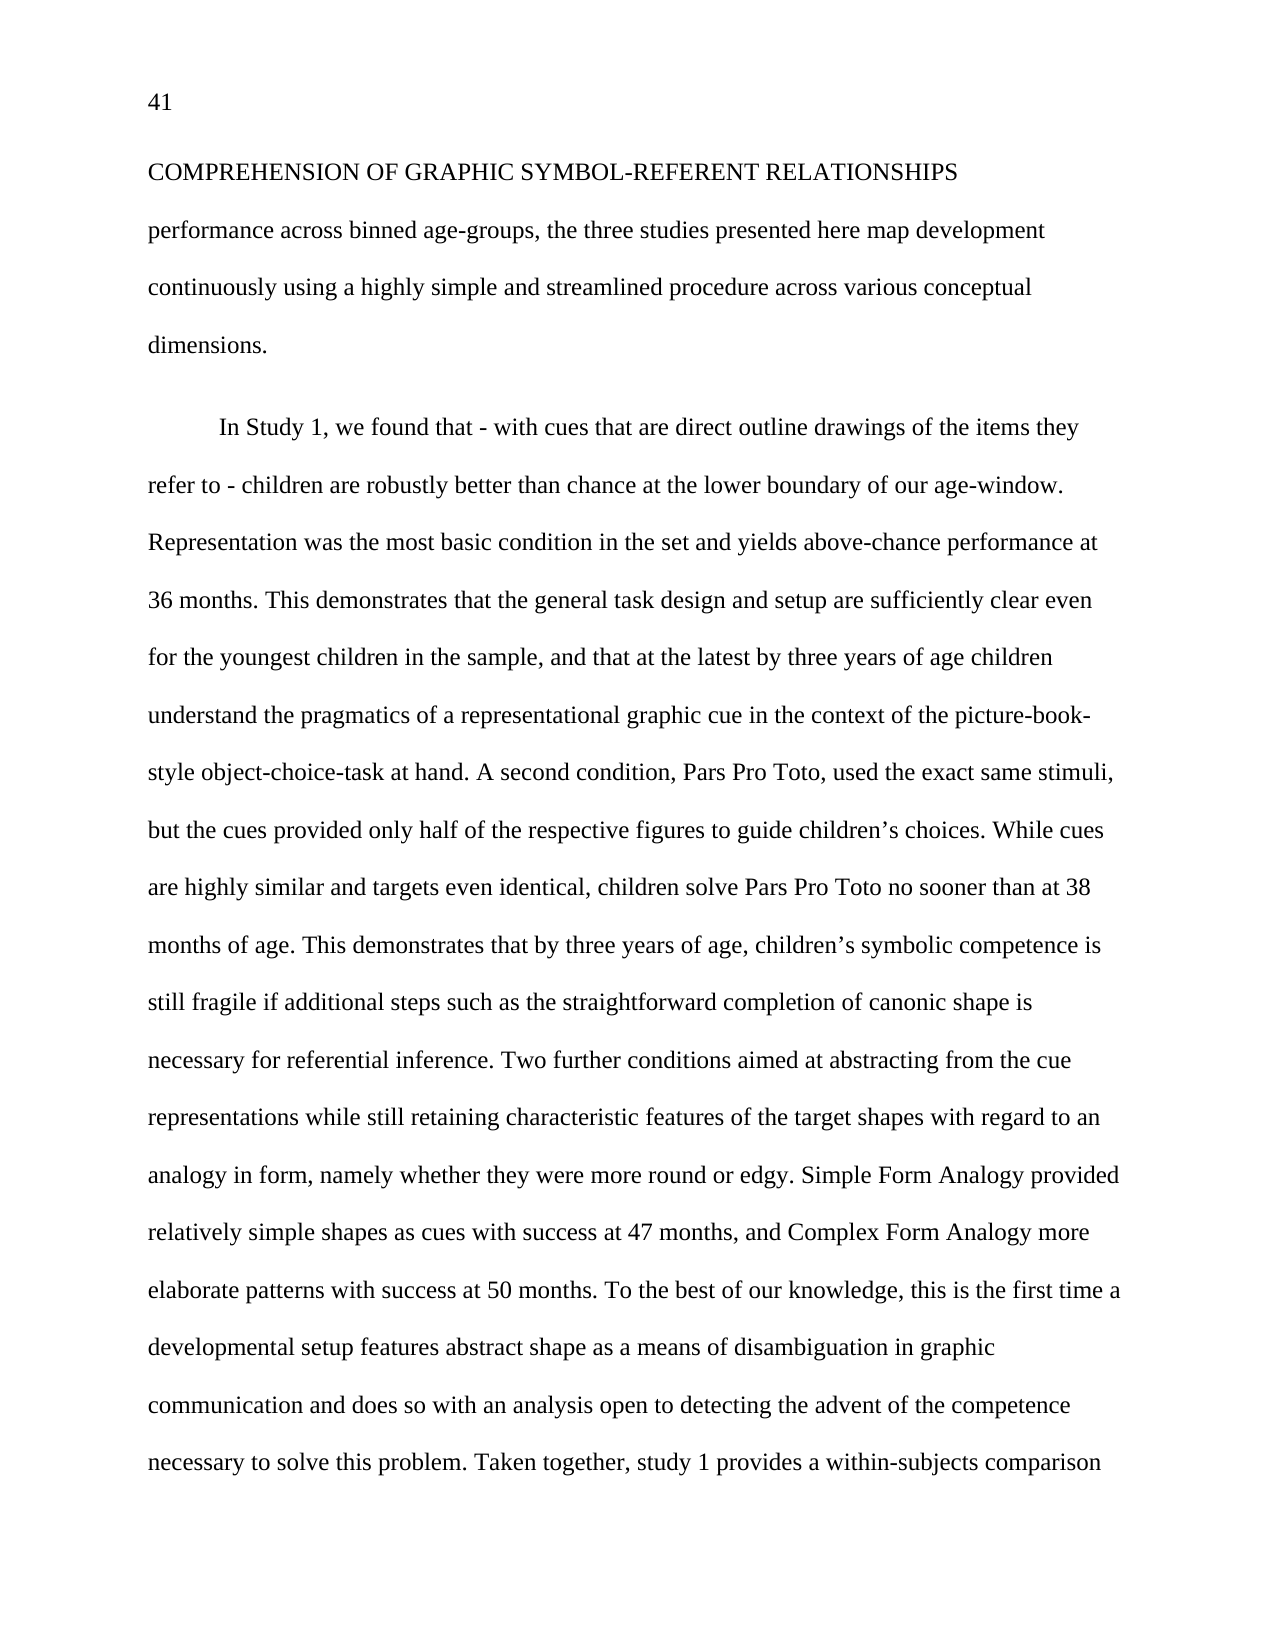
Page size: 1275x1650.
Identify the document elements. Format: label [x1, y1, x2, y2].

text [148, 412, 1127, 1476]
text [148, 215, 1127, 359]
